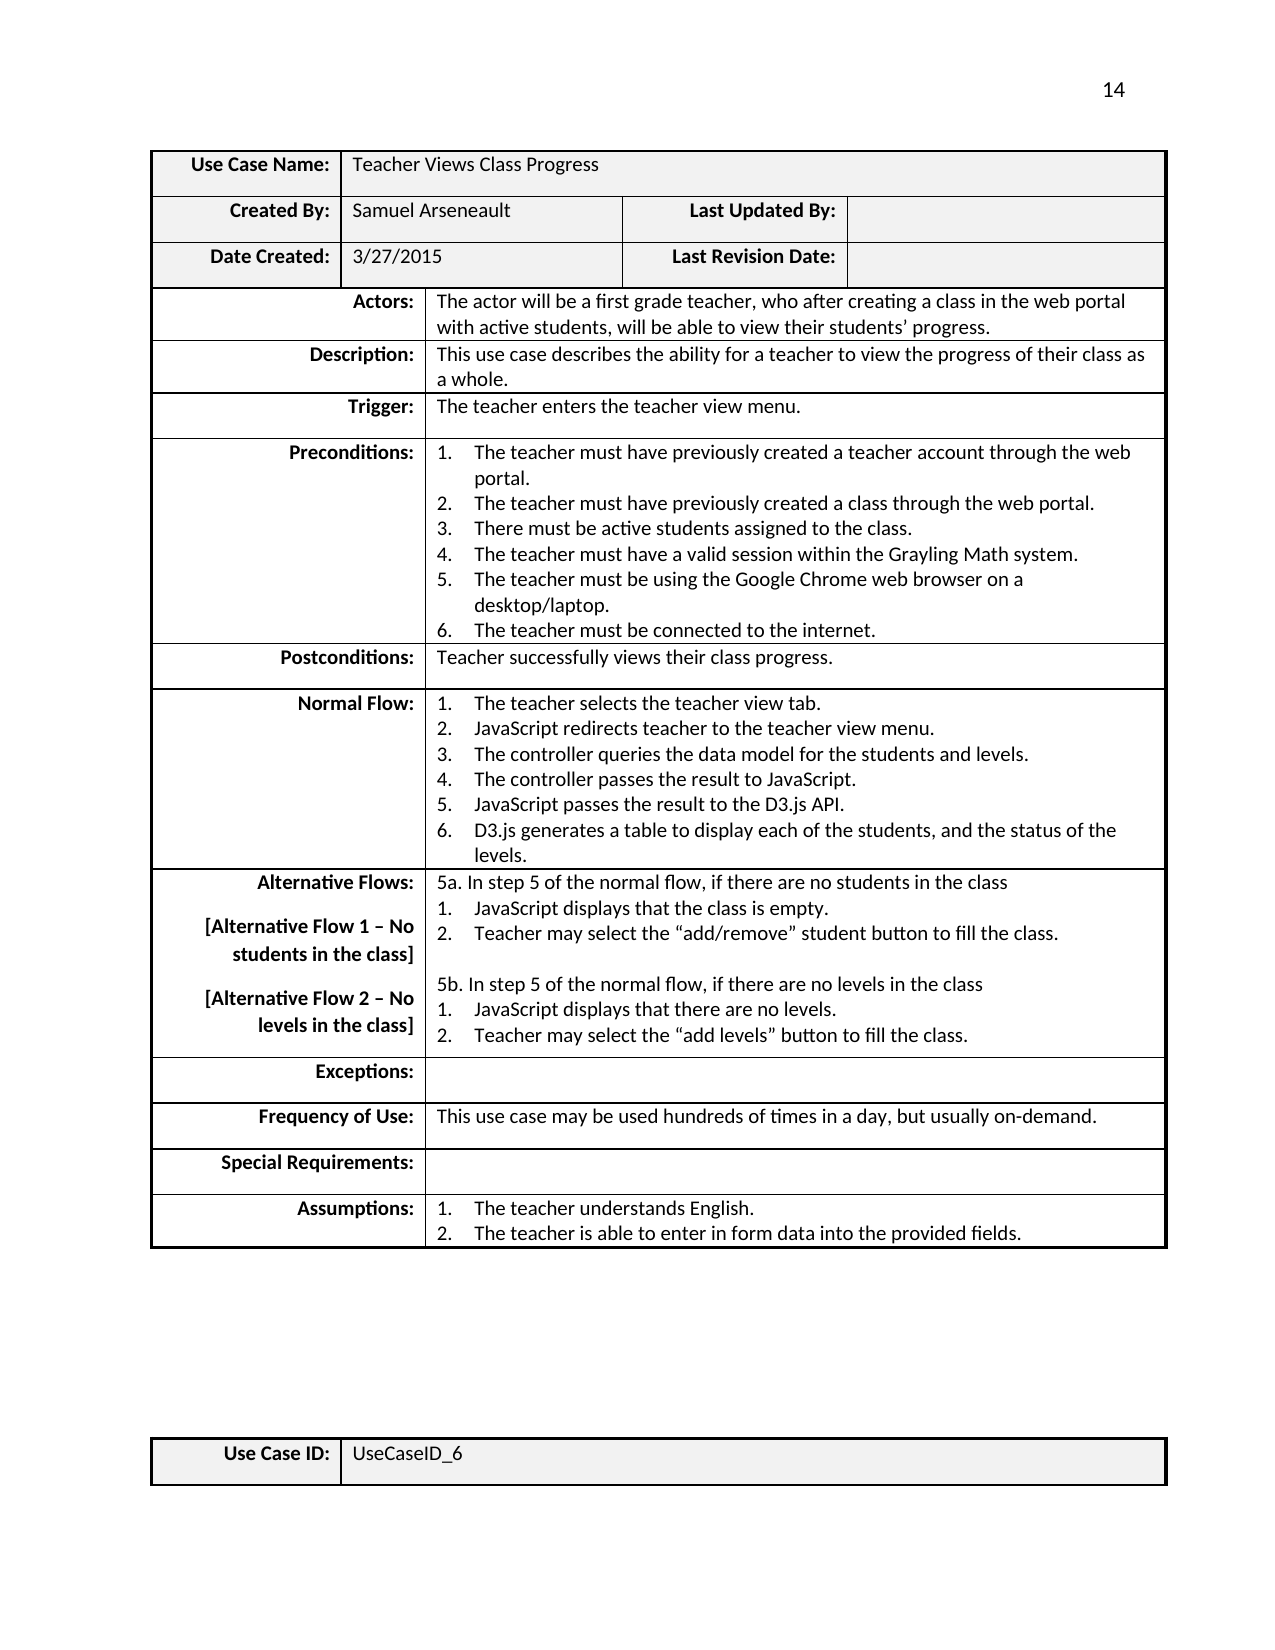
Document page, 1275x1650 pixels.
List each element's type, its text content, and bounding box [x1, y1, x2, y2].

table_cell Samuel Arseneault [342, 197, 622, 241]
table_cell Use Case Name: [153, 152, 340, 196]
table_cell The teacher selects the teacher view tab. JavaScript redirects teacher to the teacher view menu. The controller queries the data model for the students and levels. The controller passes the result to JavaScript. JavaScript passes the result to the D3.js API. D3.js generates a table to display each of the students, and the status of the levels. [426, 690, 1164, 868]
table_cell This use case describes the ability for a teacher to view the progress of their class as a whole. [426, 341, 1164, 392]
table_cell Actors: [153, 289, 425, 339]
table_cell The teacher understands English. The teacher is able to enter in form data into the provided fields. [426, 1195, 1164, 1246]
table_cell This use case may be used hundreds of times in a day, but usually on-demand. [426, 1104, 1164, 1148]
table_cell The teacher enters the teacher view menu. [426, 394, 1164, 438]
table_cell [426, 1150, 1164, 1194]
table_cell Description: [153, 341, 425, 392]
table_cell 5a. In step 5 of the normal flow, if there are no students in the class JavaScript displays that the class is empty. Teacher may select the “add/remove” student button to fill the class. 5b. In step 5 of the normal flow, if there are no levels in the class JavaScript displays that there are no levels. Teacher may select the “add levels” button to fill the class. [426, 870, 1164, 1056]
table_cell 3/27/2015 [342, 243, 622, 287]
table_cell Created By: [153, 197, 340, 241]
table_cell Frequency of Use: [153, 1104, 425, 1148]
table_cell The teacher must have previously created a teacher account through the web portal. The teacher must have previously created a class through the web portal. There must be active students assigned to the class. The teacher must have a valid session within the Grayling Math system. The teacher must be using the Google Chrome web browser on a desktop/laptop. The teacher must be connected to the internet. [426, 439, 1164, 643]
table_cell Alternative Flows: [Alternative Flow 1 – No students in the class] [Alternative Flow 2 – No levels in the class] [153, 870, 425, 1056]
table_cell Exceptions: [153, 1058, 425, 1102]
table_cell Last Revision Date: [623, 243, 847, 287]
table_header UseCaseID_6 [342, 1440, 1164, 1484]
table_cell [848, 197, 1164, 241]
table_cell Last Updated By: [623, 197, 847, 241]
table_cell Teacher Views Class Progress [342, 152, 1164, 196]
table_cell [848, 243, 1164, 287]
table_cell Date Created: [153, 243, 340, 287]
table_cell Trigger: [153, 394, 425, 438]
table_cell Assumptions: [153, 1195, 425, 1246]
table_cell Postconditions: [153, 644, 425, 688]
table_cell Special Requirements: [153, 1150, 425, 1194]
table_cell [426, 1058, 1164, 1102]
table_header Use Case ID: [153, 1440, 340, 1484]
table_cell Preconditions: [153, 439, 425, 643]
table_cell The actor will be a first grade teacher, who after creating a class in the web portal with active students, will be able to view their students’ progress. [426, 289, 1164, 339]
table_cell Normal Flow: [153, 690, 425, 868]
table_cell Teacher successfully views their class progress. [426, 644, 1164, 688]
